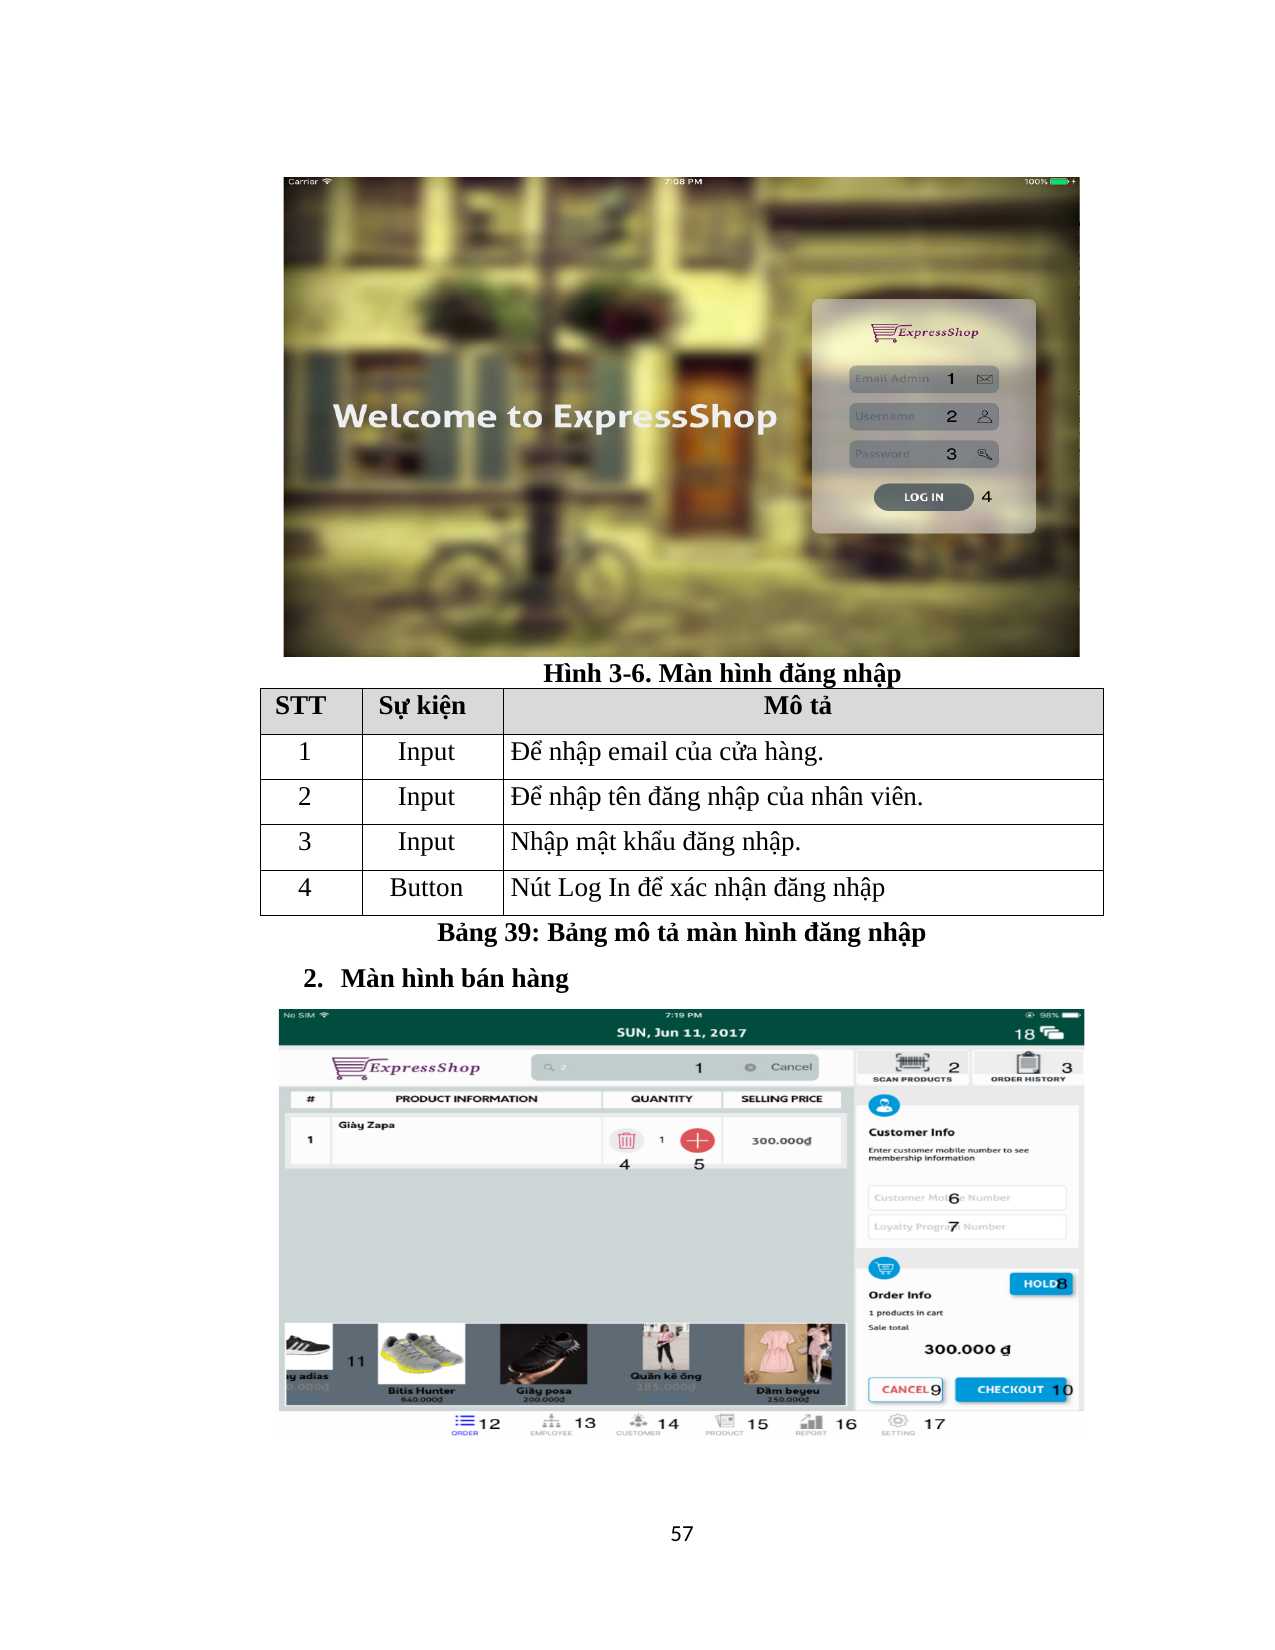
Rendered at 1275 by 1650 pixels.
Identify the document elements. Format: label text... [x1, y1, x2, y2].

list Màn hình bán hàng [303, 963, 1156, 994]
table_header Sự kiện [363, 689, 503, 734]
table_cell 1 [261, 735, 362, 779]
table_cell 3 [261, 825, 362, 869]
table_header STT [261, 689, 362, 734]
table_cell 2 [261, 780, 362, 824]
picture [278, 1009, 1085, 1438]
table_cell Để nhập tên đăng nhập của nhân viên. [504, 780, 1103, 824]
picture [283, 177, 1080, 657]
table_cell Để nhập email của cửa hàng. [504, 735, 1103, 779]
table_cell Input [363, 735, 503, 779]
text Hình 3-6. Màn hình đăng nhập [207, 657, 1156, 688]
table_cell Nút Log In để xác nhận đăng nhập [504, 871, 1103, 915]
table_cell Button [363, 871, 503, 915]
table_header Mô tả [504, 689, 1103, 734]
table_cell Nhập mật khẩu đăng nhập. [504, 825, 1103, 869]
table_cell 4 [261, 871, 362, 915]
table_cell Input [363, 825, 503, 869]
table_cell Input [363, 780, 503, 824]
text Bảng 39: Bảng mô tả màn hình đăng nhập [207, 916, 1156, 947]
